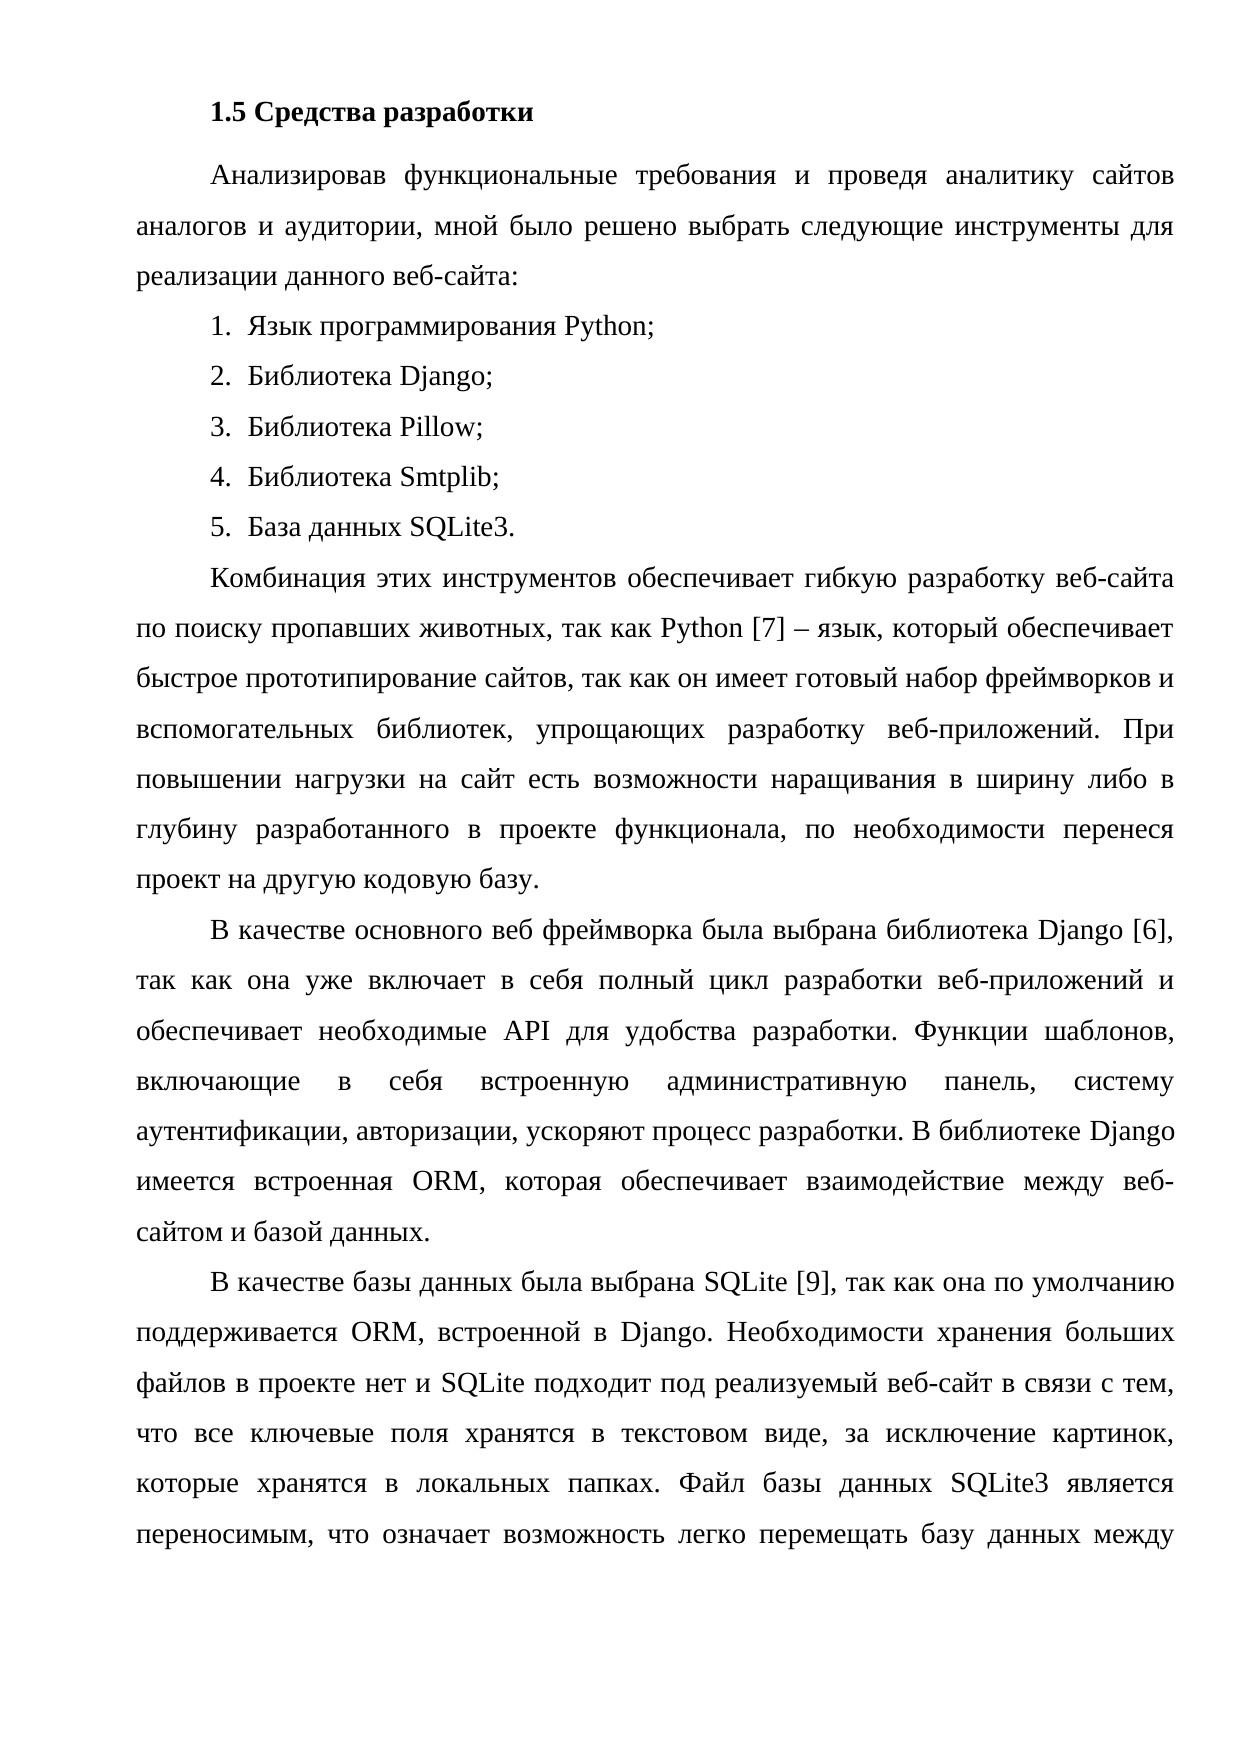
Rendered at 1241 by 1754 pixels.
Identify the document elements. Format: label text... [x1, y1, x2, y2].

text Библиотека Django; [210, 358, 1175, 392]
text База данных SQLite3. [210, 509, 1175, 543]
text Анализировав функциональные требования и проведя аналитику сайтов аналогов и аудитории, мной было решено выбрать следующие инструменты для реализации данного веб-сайта: [136, 157, 1175, 291]
subtitle Средства разработки [136, 94, 1175, 128]
list Язык программирования Python; [210, 308, 1175, 342]
text Библиотека Smtplib; [210, 459, 1175, 493]
text В качестве основного веб фреймворка была выбрана библиотека Django [6], так как она уже включает в себя полный цикл разработки веб-приложений и обеспечивает необходимые API для удобства разработки. Функции шаблонов, включающие в себя встроенную административную панель, систему аутентификации, авторизации, ускоряют процесс разработки. В библиотеке Django имеется встроенная ORM, которая обеспечивает взаимодействие между веб-сайтом и базой данных. [136, 912, 1175, 1247]
text Библиотека Pillow; [210, 409, 1175, 442]
text Комбинация этих инструментов обеспечивает гибкую разработку веб-сайта по поиску пропавших животных, так как Python [7] – язык, который обеспечивает быстрое прототипирование сайтов, так как он имеет готовый набор фреймворков и вспомогательных библиотек, упрощающих разработку веб-приложений. При повышении нагрузки на сайт есть возможности наращивания в ширину либо в глубину разработанного в проекте функционала, по необходимости перенеся проект на другую кодовую базу. [136, 560, 1175, 895]
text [136, 1264, 1175, 1549]
